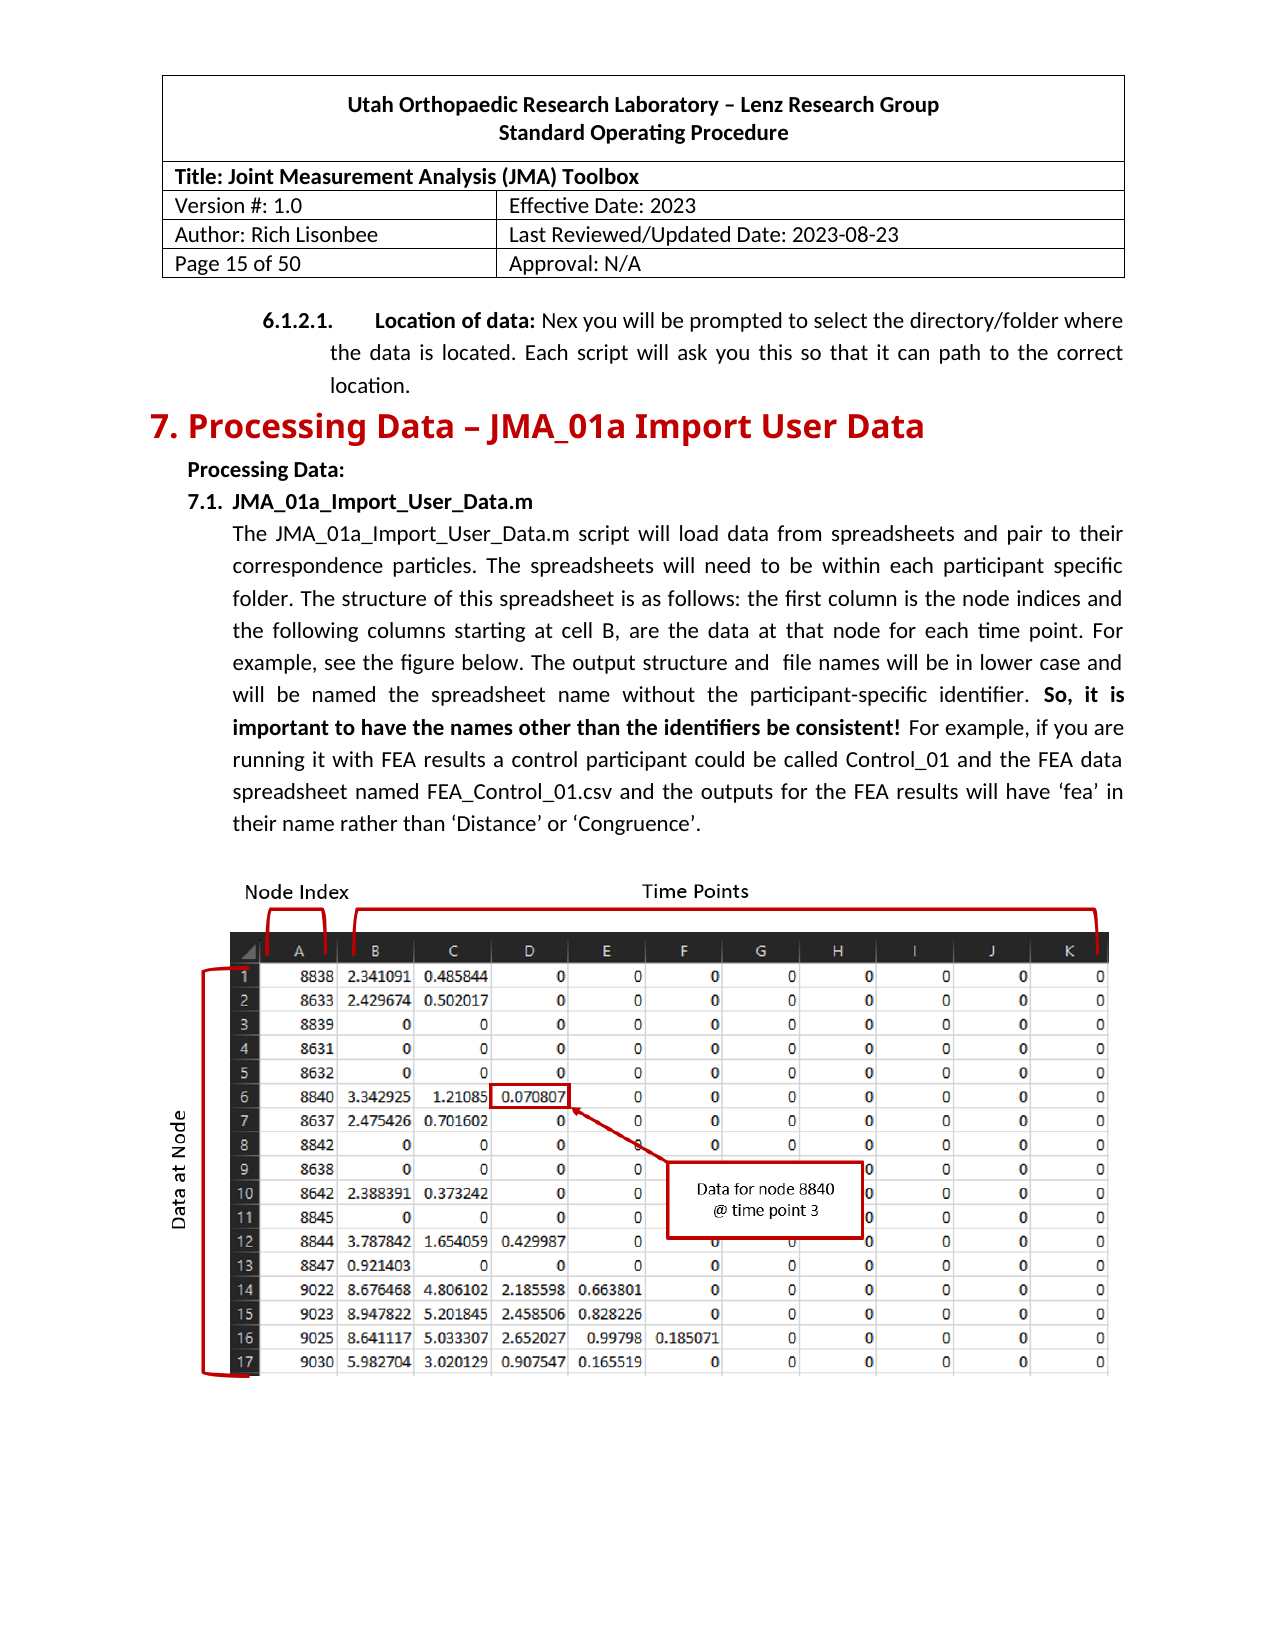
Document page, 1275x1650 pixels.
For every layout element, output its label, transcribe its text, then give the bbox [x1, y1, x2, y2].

picture [150, 873, 1125, 1384]
list JMA_01a_Import_User_Data.m [187, 487, 1125, 515]
subtitle Processing Data – JMA_01a Import User Data [150, 403, 1125, 448]
list The JMA_01a_Import_User_Data.m script will load data from spreadsheets and pair to their correspondence particles. The spreadsheets will need to be within each participant specific folder. The structure of this spreadsheet is as follows: the first column is the node indices and the following columns starting at cell B, are the data at that node for each time point. For example, see the figure below. The output structure and file names will be in lower case and will be named the spreadsheet name without the participant-specific identifier. So, it is important to have the names other than the identifiers be consistent! For example, if you are running it with FEA results a control participant could be called Control_01 and the FEA data spreadsheet named FEA_Control_01.csv and the outputs for the FEA results will have ‘fea’ in their name rather than ‘Distance’ or ‘Congruence’. [232, 519, 1125, 837]
list Location of data: Nex you will be prompted to select the directory/folder where the data is located. Each script will ask you this so that it can path to the correct location. [262, 306, 1125, 399]
text Processing Data: [187, 455, 1125, 483]
